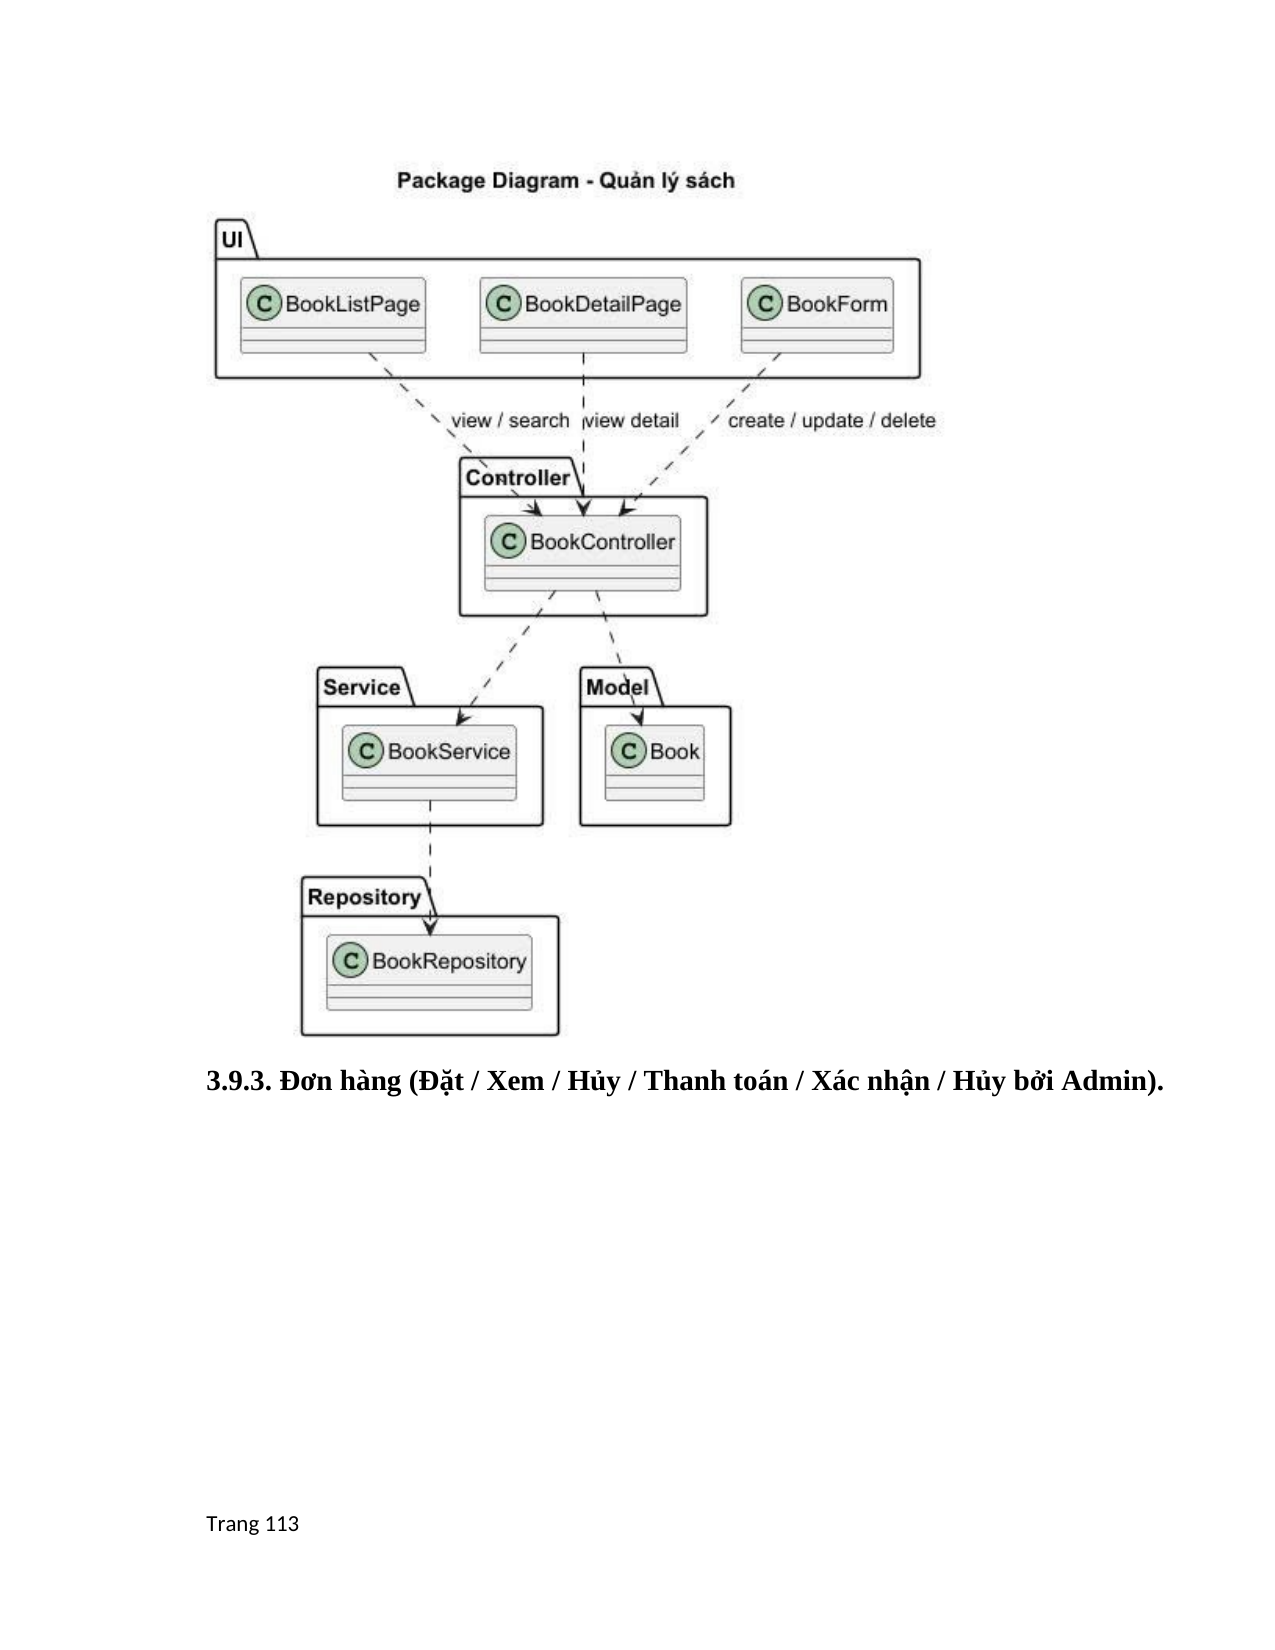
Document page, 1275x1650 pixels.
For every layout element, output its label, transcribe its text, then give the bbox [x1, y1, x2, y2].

text 3.9.3. Đơn hàng (Đặt / Xem / Hủy / Thanh toán / Xác nhận / Hủy bởi Admin). [206, 1063, 1187, 1097]
picture [206, 150, 946, 1044]
